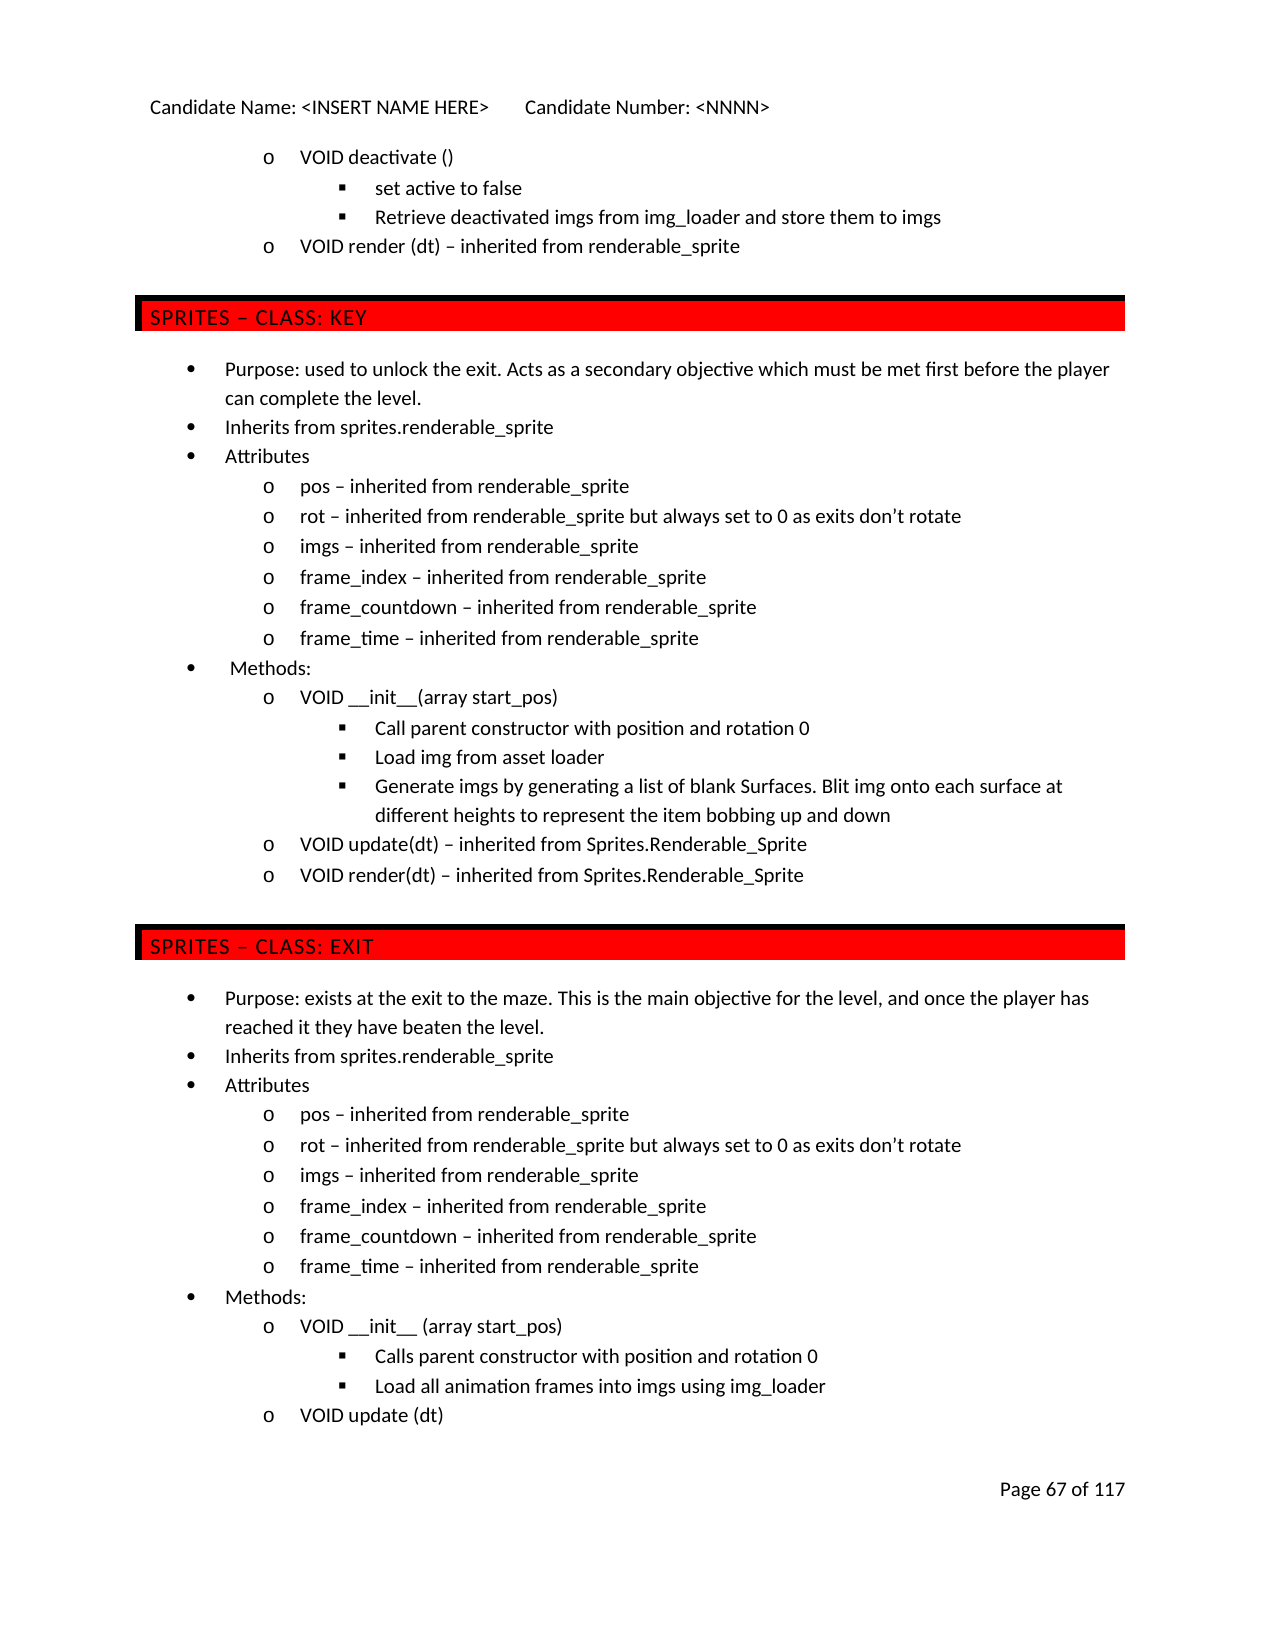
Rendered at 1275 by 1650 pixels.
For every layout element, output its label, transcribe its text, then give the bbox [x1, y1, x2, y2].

list Attributes [187, 444, 1125, 469]
list pos – inherited from renderable_sprite [262, 1102, 1125, 1128]
list VOID update (dt) [262, 1402, 1125, 1428]
text Sprites – Class: Key [142, 301, 1125, 331]
list frame_countdown – inherited from renderable_sprite [262, 594, 1125, 621]
list pos – inherited from renderable_sprite [262, 473, 1125, 499]
list Generate imgs by generating a list of blank Surfaces. Blit img onto each surface at different heights to represent the item bobbing up and down [337, 773, 1125, 828]
list Inherits from sprites.renderable_sprite [187, 414, 1125, 440]
list rot – inherited from renderable_sprite but always set to 0 as exits don’t rotate [262, 503, 1125, 530]
list frame_time – inherited from renderable_sprite [262, 1254, 1125, 1280]
list Calls parent constructor with position and rotation 0 [337, 1344, 1125, 1369]
list Load all animation frames into imgs using img_loader [337, 1373, 1125, 1398]
list Retrieve deactivated imgs from img_loader and store them to imgs [337, 204, 1125, 229]
list VOID render(dt) – inherited from Sprites.Renderable_Sprite [262, 862, 1125, 888]
list Methods: [187, 1284, 1125, 1309]
list rot – inherited from renderable_sprite but always set to 0 as exits don’t rotate [262, 1132, 1125, 1158]
list Methods: [187, 655, 1125, 681]
list VOID __init__(array start_pos) [262, 684, 1125, 711]
list VOID render (dt) – inherited from renderable_sprite [262, 233, 1125, 259]
list Purpose: used to unlock the exit. Acts as a secondary objective which must be met first before the player can complete the level. [187, 356, 1125, 411]
list Purpose: exists at the exit to the maze. This is the main objective for the level, and once the player has reached it they have beaten the level. [187, 985, 1125, 1039]
list set active to false [337, 175, 1125, 200]
list frame_time – inherited from renderable_sprite [262, 625, 1125, 651]
list Load img from asset loader [337, 744, 1125, 769]
list imgs – inherited from renderable_sprite [262, 1162, 1125, 1189]
list frame_index – inherited from renderable_sprite [262, 1193, 1125, 1219]
list frame_countdown – inherited from renderable_sprite [262, 1223, 1125, 1250]
list VOID deactivate () [262, 144, 1125, 171]
list Call parent constructor with position and rotation 0 [337, 715, 1125, 740]
list Inherits from sprites.renderable_sprite [187, 1043, 1125, 1069]
list Attributes [187, 1072, 1125, 1098]
text Sprites – Class: Exit [142, 930, 1125, 960]
list VOID __init__ (array start_pos) [262, 1313, 1125, 1340]
list imgs – inherited from renderable_sprite [262, 534, 1125, 560]
list frame_index – inherited from renderable_sprite [262, 564, 1125, 591]
list VOID update(dt) – inherited from Sprites.Renderable_Sprite [262, 832, 1125, 858]
